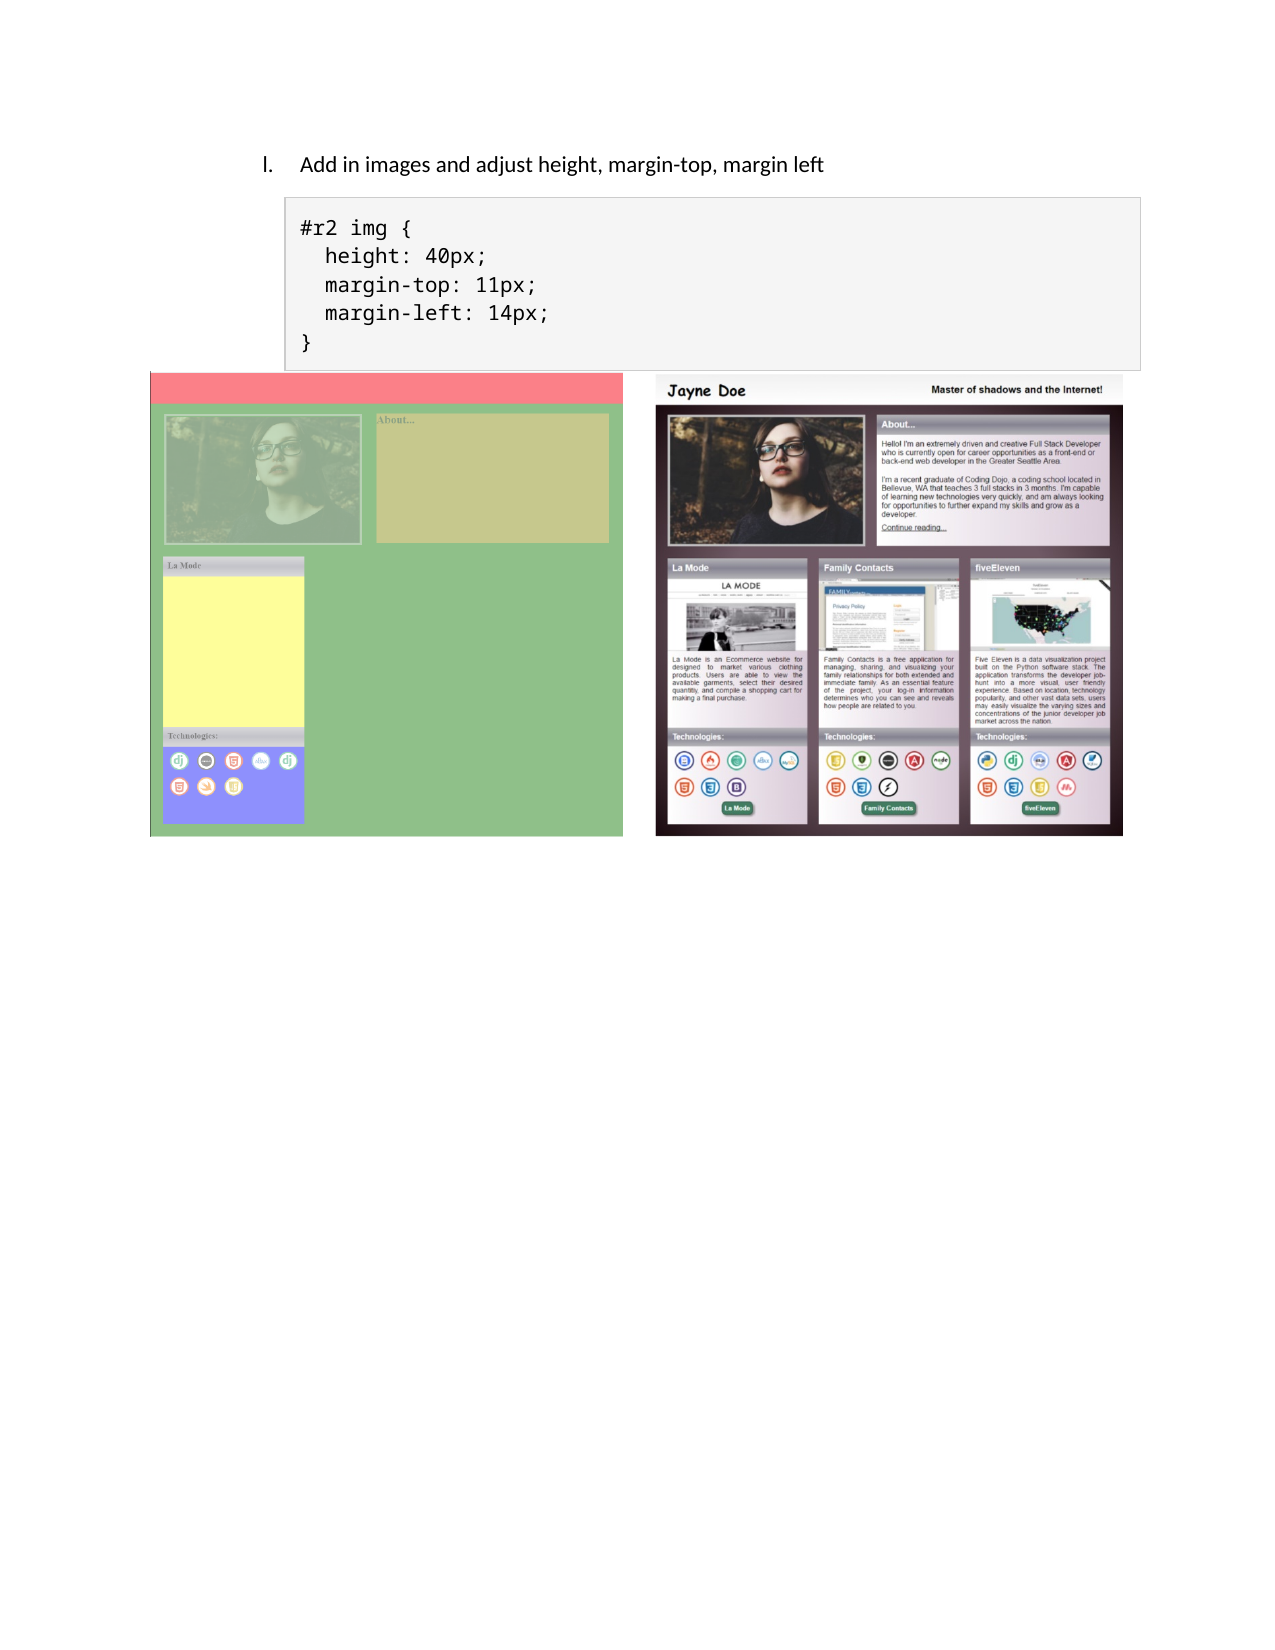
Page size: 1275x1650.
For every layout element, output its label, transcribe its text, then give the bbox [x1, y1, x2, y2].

list Add in images and adjust height, margin-top, margin left [262, 150, 1125, 178]
text margin-top: 11px; [286, 254, 1140, 282]
text } [286, 311, 1140, 370]
text #r2 img { [286, 198, 1140, 225]
text height: 40px; [286, 225, 1140, 254]
picture [150, 371, 623, 837]
text margin-left: 14px; [286, 282, 1140, 311]
picture [654, 373, 1124, 837]
